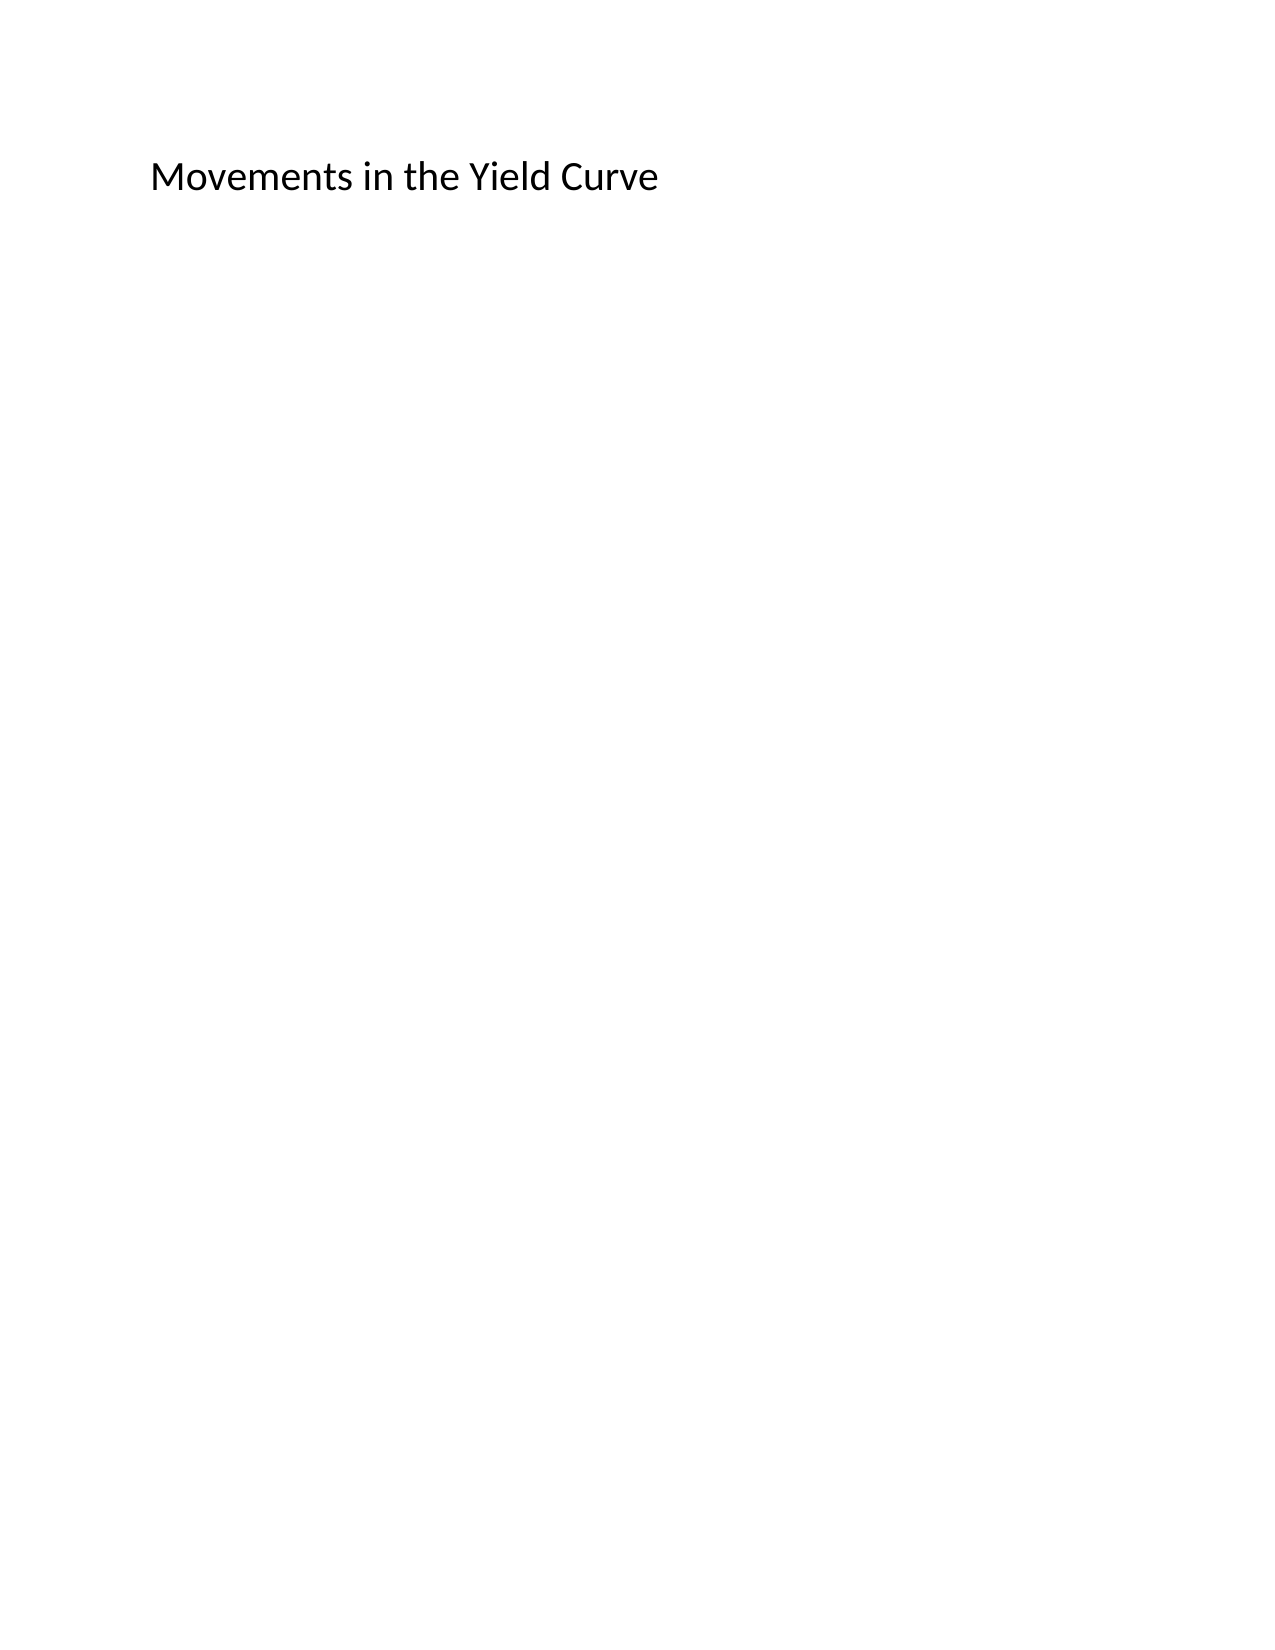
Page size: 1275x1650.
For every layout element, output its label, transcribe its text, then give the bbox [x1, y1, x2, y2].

text Movements in the Yield Curve [150, 150, 1125, 201]
